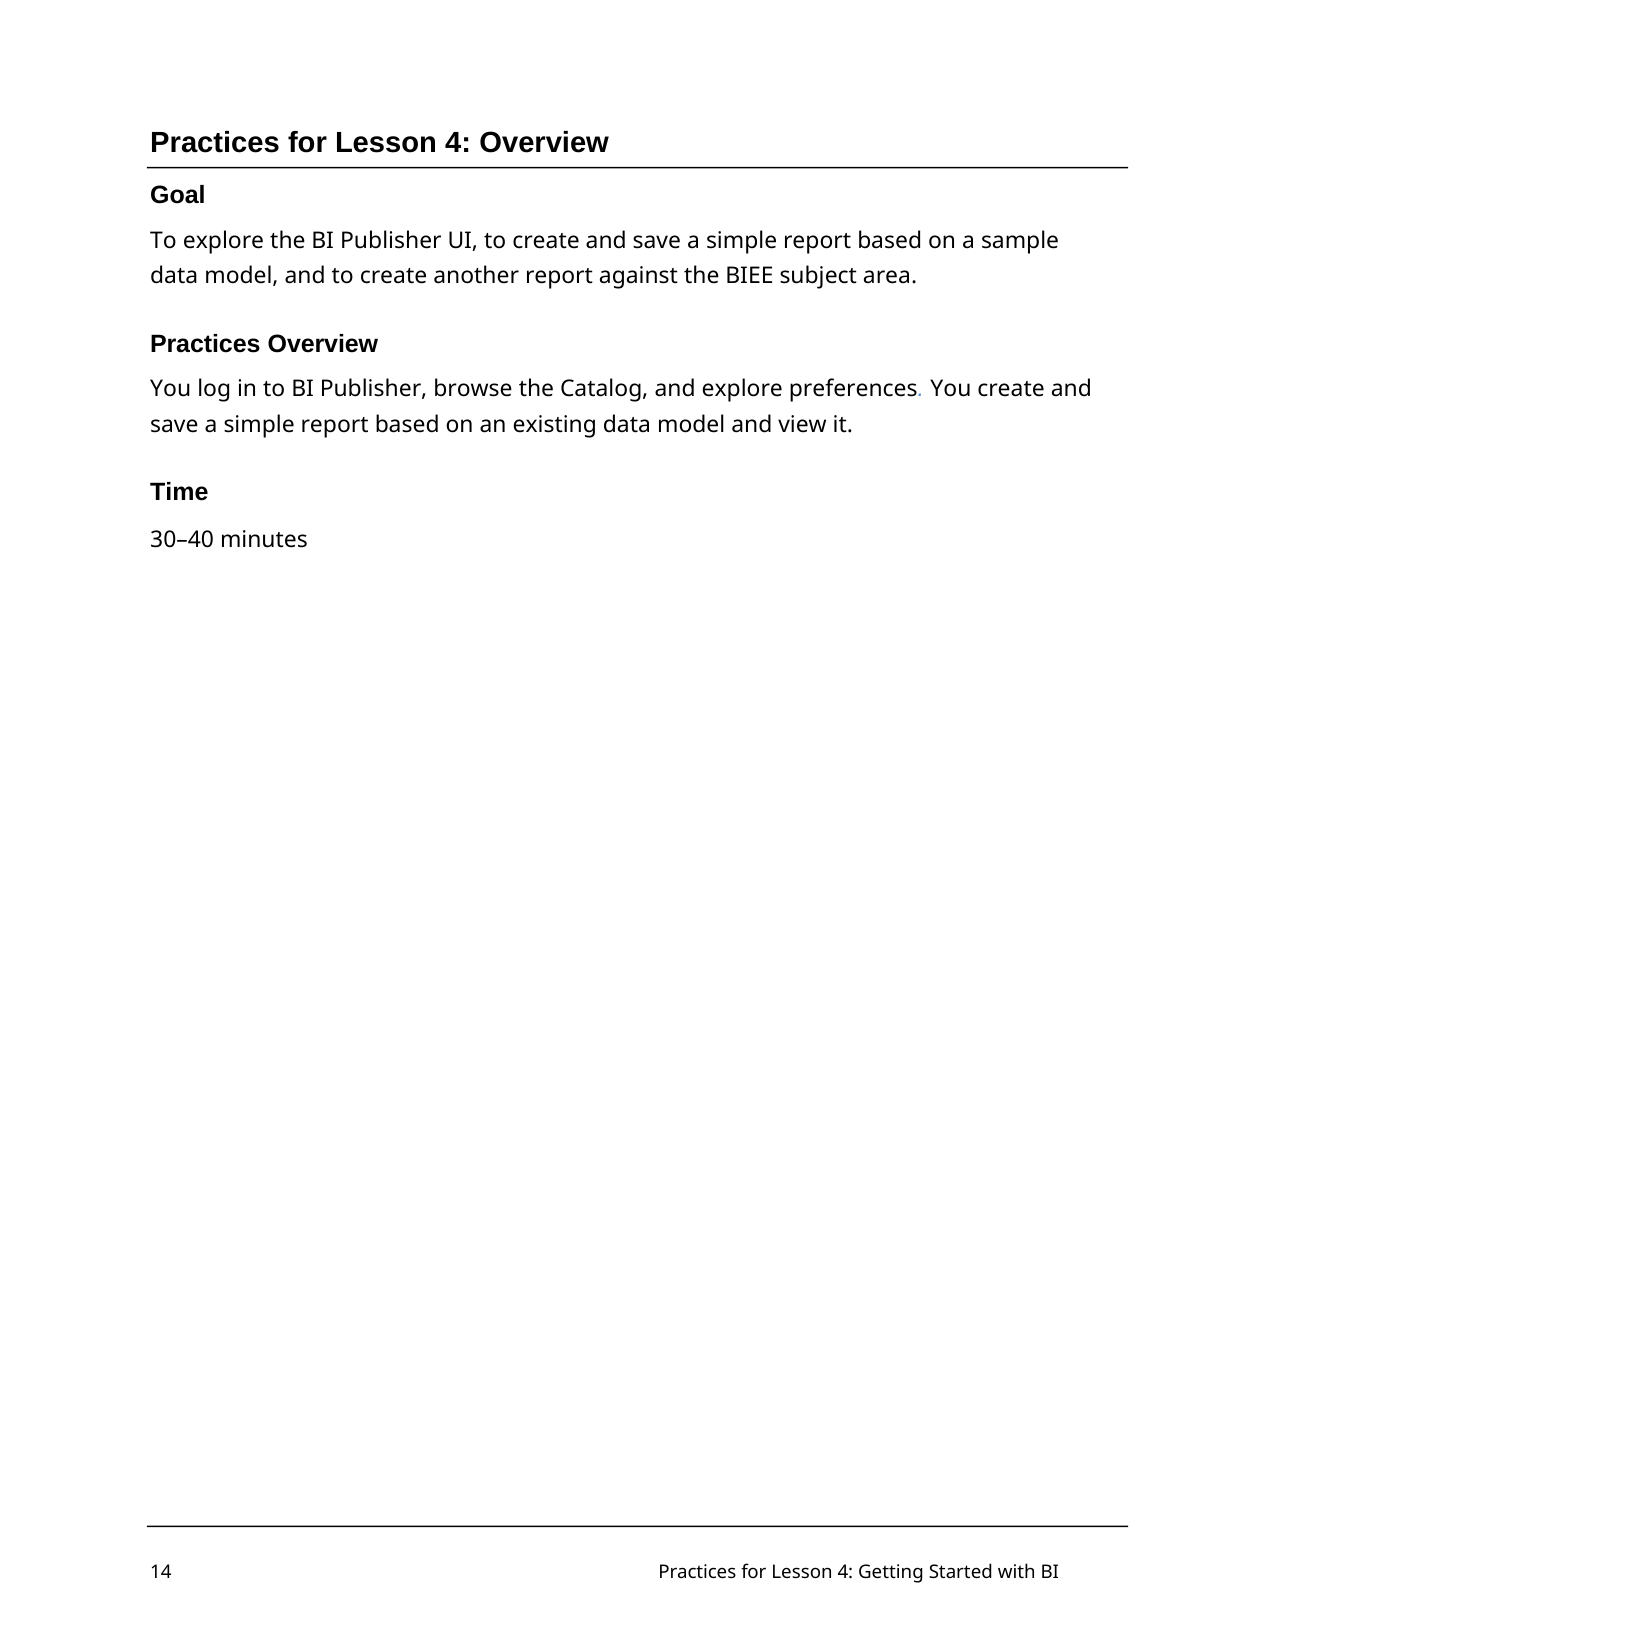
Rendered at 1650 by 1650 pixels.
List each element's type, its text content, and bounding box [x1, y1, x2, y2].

text 30–40 minutes [150, 523, 1414, 555]
subtitle Practices Overview [150, 329, 1414, 357]
text You log in to BI Publisher, browse the Catalog, and explore preferences. You create and save a simple report based on an existing data model and view it. [150, 372, 1124, 439]
text To explore the BI Publisher UI, to create and save a simple report based on a sample data model, and to create another report against the BIEE subject area. [150, 223, 1108, 291]
subtitle Practices for Lesson 4: Overview [150, 125, 1414, 158]
subtitle Time [150, 477, 1414, 505]
subtitle Goal [150, 181, 1414, 209]
